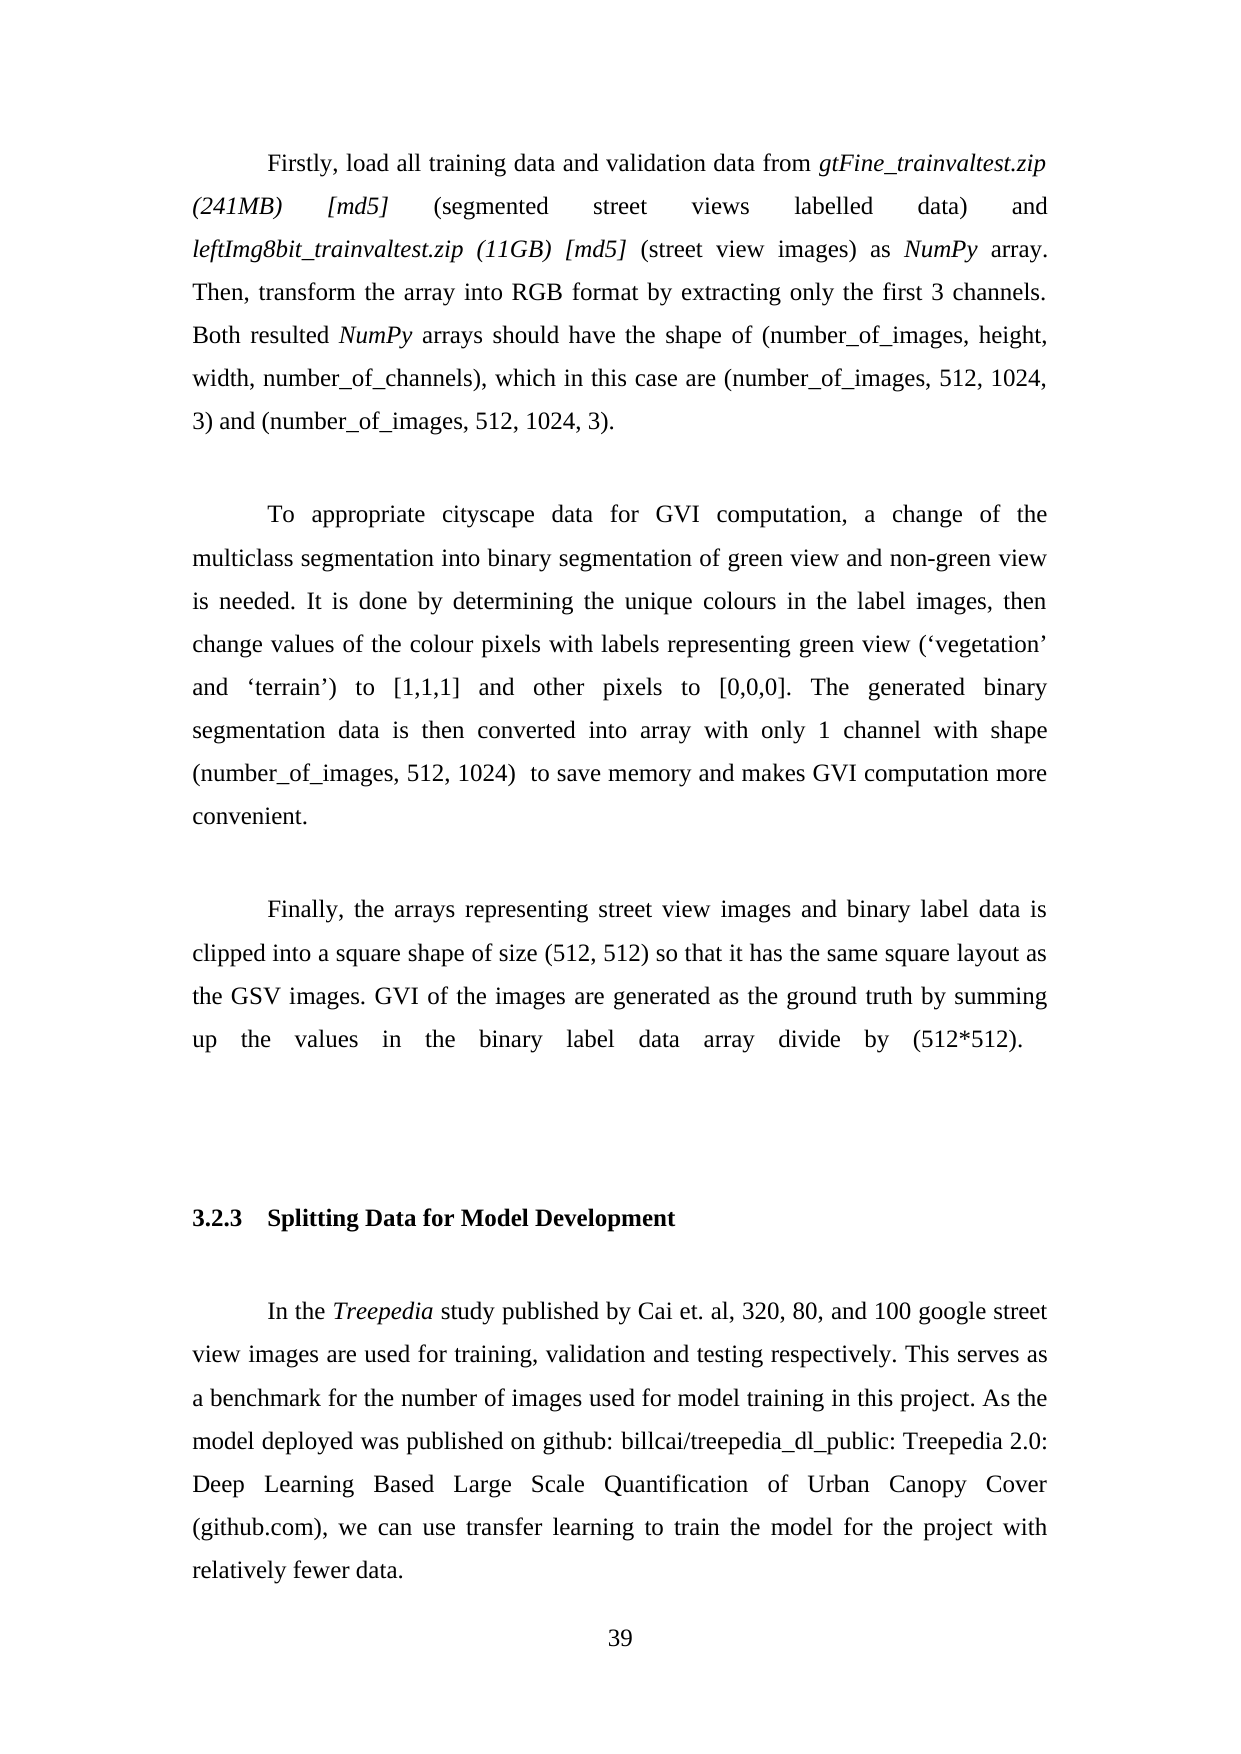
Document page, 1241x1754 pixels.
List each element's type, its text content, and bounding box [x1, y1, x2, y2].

text Firstly, load all training data and validation data from gtFine_trainvaltest.zip (241MB) [md5] (segmented street views labelled data) and leftImg8bit_trainvaltest.zip (11GB) [md5] (street view images) as NumPy array. Then, transform the array into RGB format by extracting only the first 3 channels. Both resulted NumPy arrays should have the shape of (number_of_images, height, width, number_of_channels), which in this case are (number_of_images, 512, 1024, 3) and (number_of_images, 512, 1024, 3). [192, 148, 1048, 435]
text To appropriate cityscape data for GVI computation, a change of the multiclass segmentation into binary segmentation of green view and non-green view is needed. It is done by determining the unique colours in the label images, then change values of the colour pixels with labels representing green view (‘vegetation’ and ‘terrain’) to [1,1,1] and other pixels to [0,0,0]. The generated binary segmentation data is then converted into array with only 1 channel with shape (number_of_images, 512, 1024) to save memory and makes GVI computation more convenient. [192, 499, 1048, 830]
subtitle Splitting Data for Model Development [192, 1203, 1048, 1232]
text In the Treepedia study published by Cai et. al, 320, 80, and 100 google street view images are used for training, validation and testing respectively. This serves as a benchmark for the number of images used for model training in this project. As the model deployed was published on github: billcai/treepedia_dl_public: Treepedia 2.0: Deep Learning Based Large Scale Quantification of Urban Canopy Cover (github.com), we can use transfer learning to train the model for the project with relatively fewer data. [192, 1296, 1048, 1584]
text Finally, the arrays representing street view images and binary label data is clipped into a square shape of size (512, 512) so that it has the same square layout as the GSV images. GVI of the images are generated as the ground truth by summing up the values in the binary label data array divide by (512*512). [192, 894, 1048, 1139]
